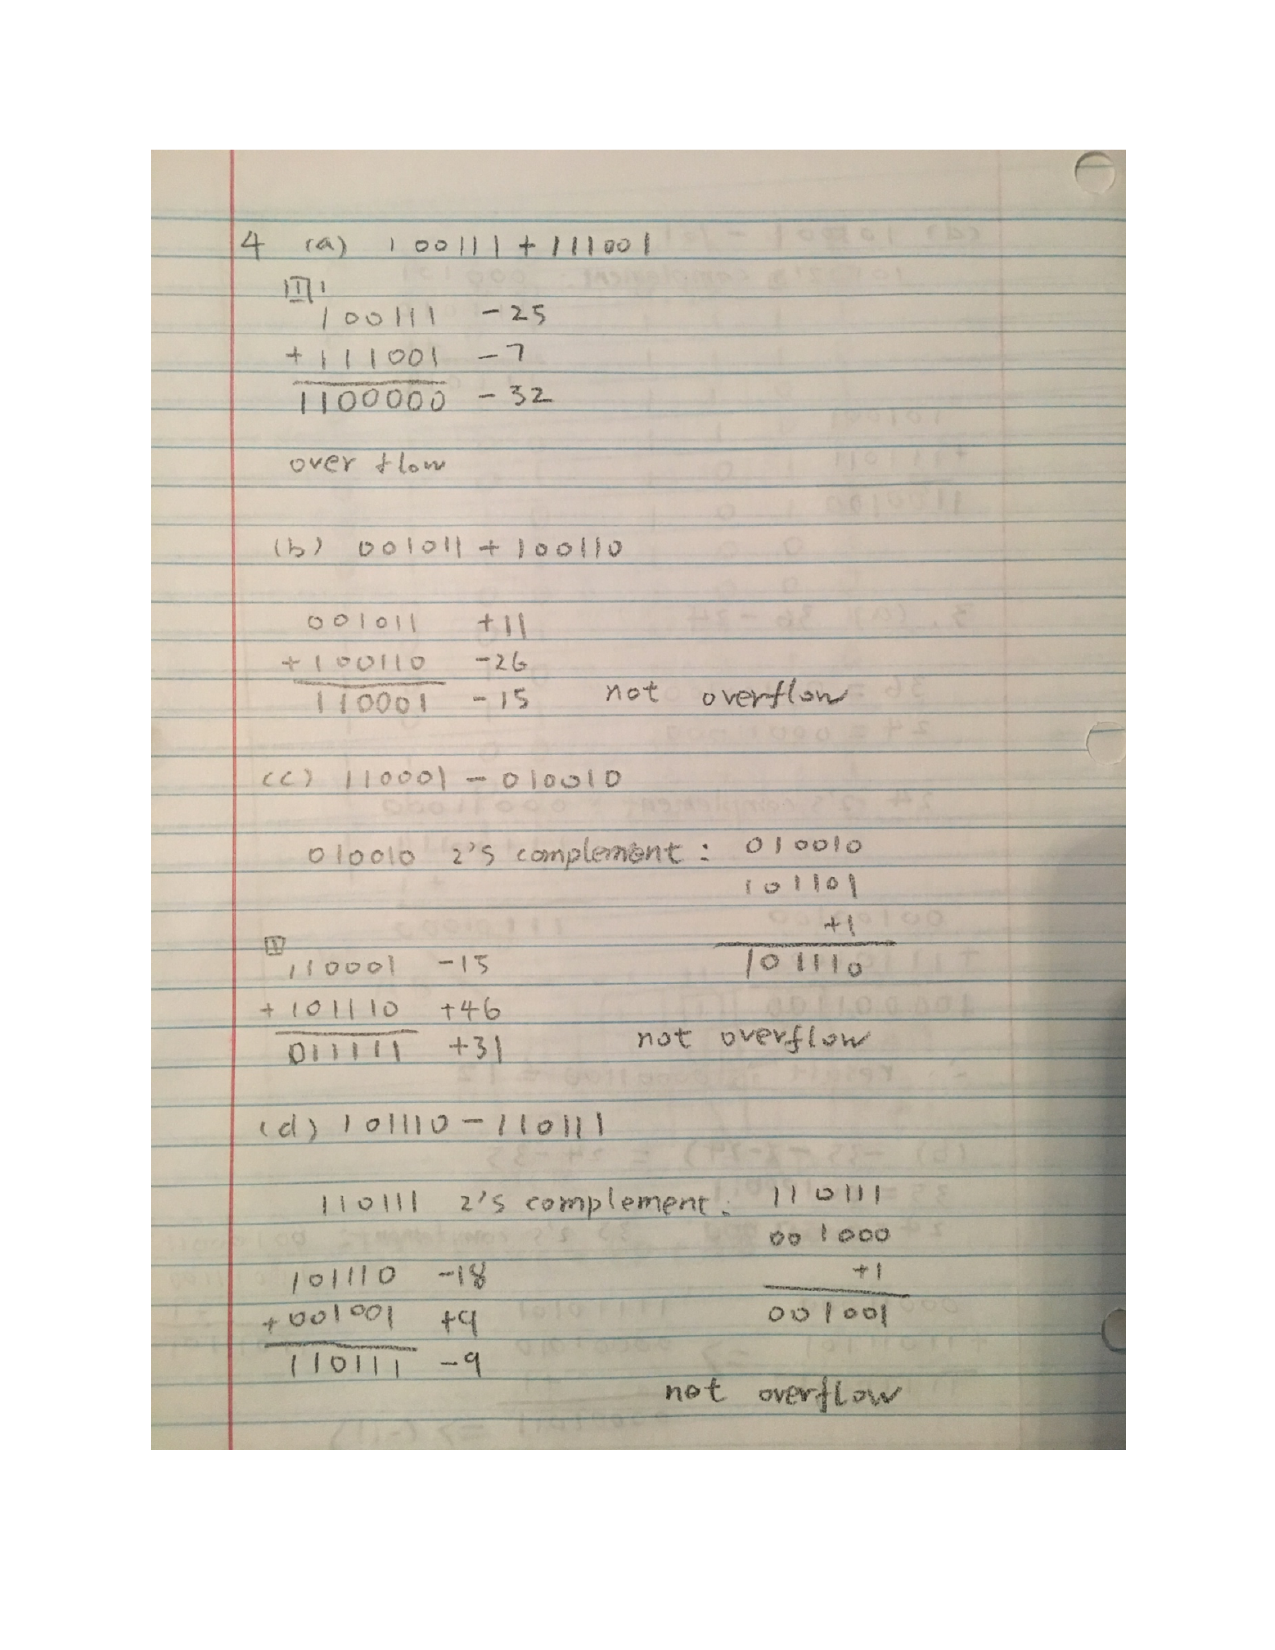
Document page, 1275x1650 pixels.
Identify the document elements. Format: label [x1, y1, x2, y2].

picture [152, 151, 1126, 1448]
